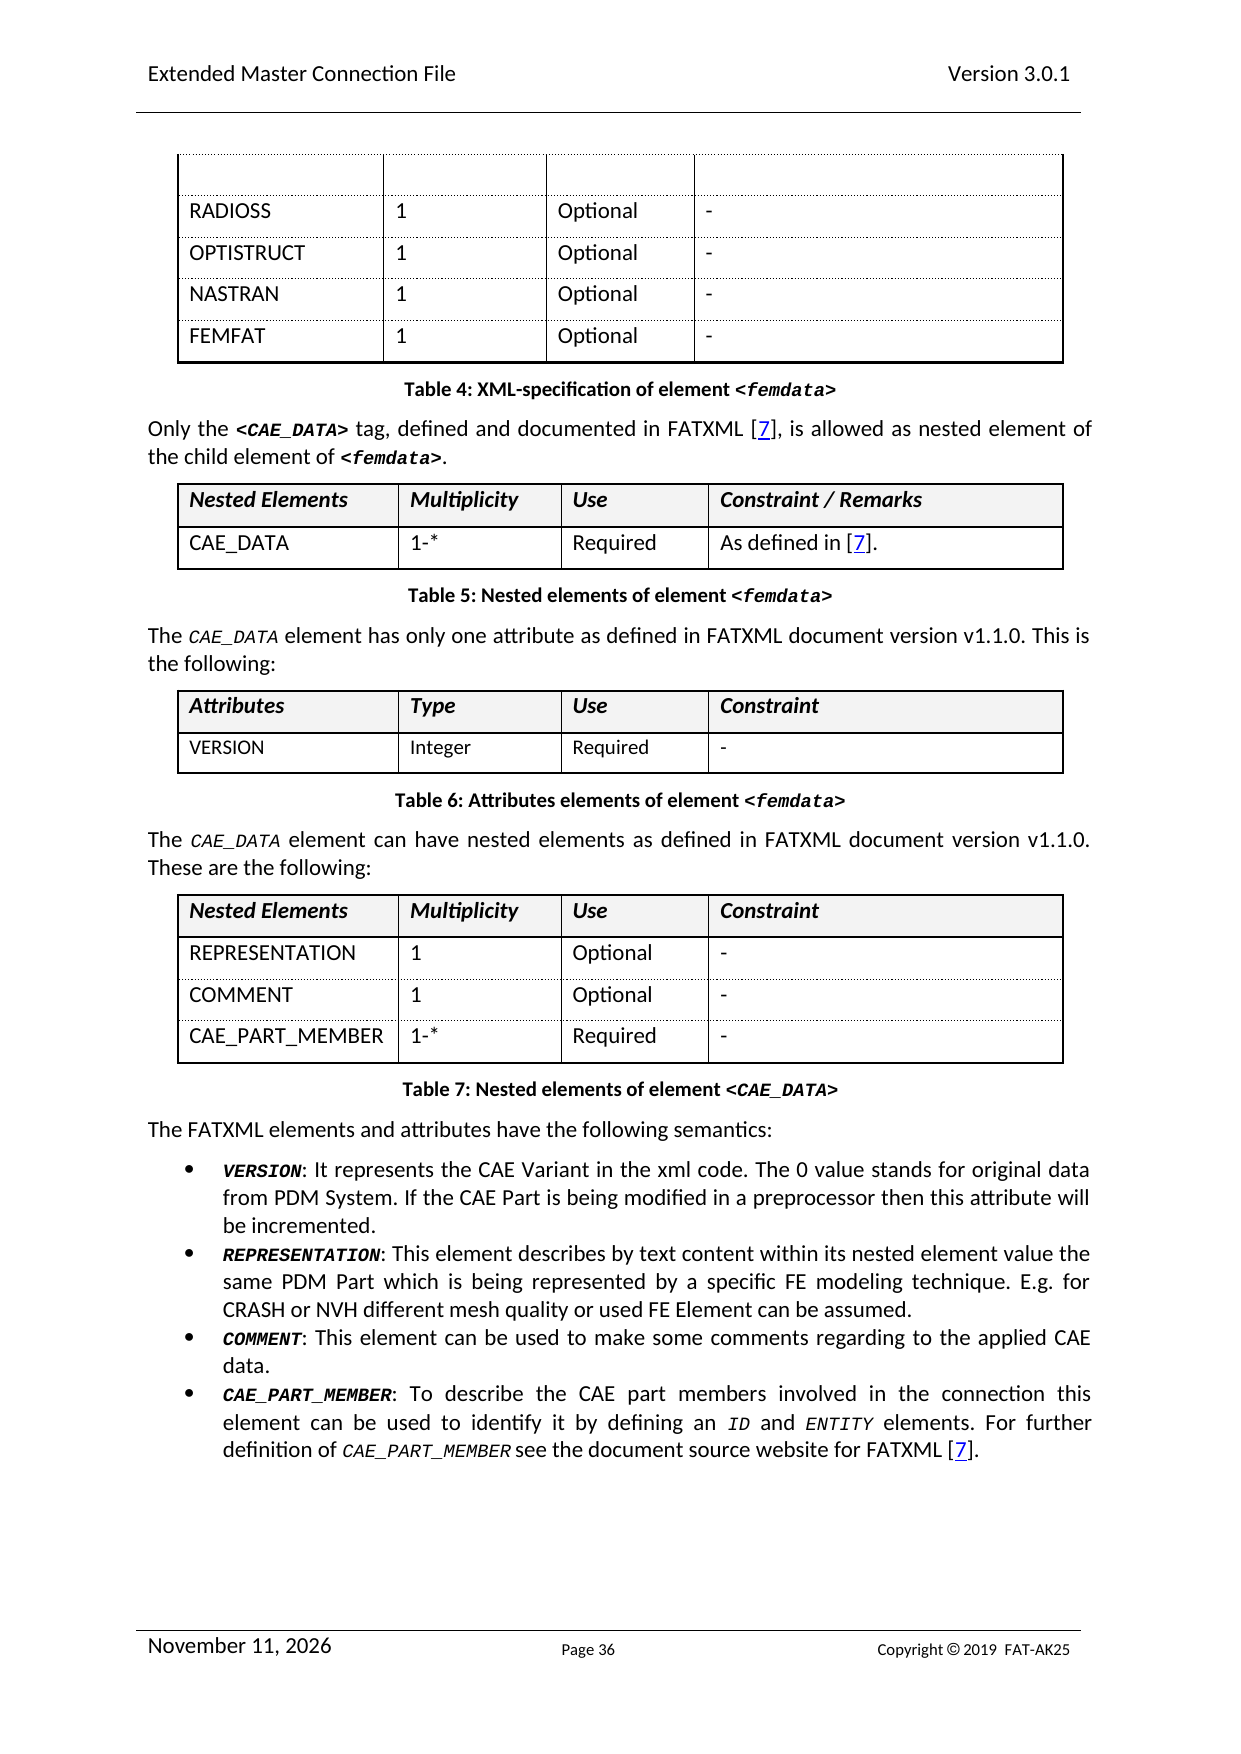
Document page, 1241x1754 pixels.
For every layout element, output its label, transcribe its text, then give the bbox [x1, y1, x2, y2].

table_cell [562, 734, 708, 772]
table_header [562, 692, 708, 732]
text The CAE_DATA element can have nested elements as defined in FATXML document version v1.1.0. These are the following: [148, 825, 1092, 881]
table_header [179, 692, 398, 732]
list REPRESENTATION: This element describes by text content within its nested element value the same PDM Part which is being represented by a specific FE modeling technique. E.g. for CRASH or NVH different mesh quality or used FE Element can be assumed. [185, 1239, 1092, 1323]
text Table 6: Attributes elements of element <femdata> [148, 787, 1092, 813]
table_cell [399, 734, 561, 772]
list CAE_PART_MEMBER: To describe the CAE part members involved in the connection this element can be used to identify it by defining an ID and ENTITY elements. For further definition of CAE_PART_MEMBER see the document source website for FATXML [7]. [185, 1379, 1092, 1464]
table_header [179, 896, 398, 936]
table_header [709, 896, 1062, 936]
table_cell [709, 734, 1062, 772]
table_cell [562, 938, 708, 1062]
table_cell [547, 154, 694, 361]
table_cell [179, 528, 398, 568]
list VERSION: It represents the CAE Variant in the xml code. The 0 value stands for original data from PDM System. If the CAE Part is being modified in a preprocessor then this attribute will be incremented. [185, 1155, 1092, 1239]
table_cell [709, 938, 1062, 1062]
text Table 4: XML-specification of element <femdata> [148, 376, 1092, 402]
text Only the <CAE_DATA> tag, defined and documented in FATXML [7], is allowed as nested element of the child element of <femdata>. [148, 414, 1092, 470]
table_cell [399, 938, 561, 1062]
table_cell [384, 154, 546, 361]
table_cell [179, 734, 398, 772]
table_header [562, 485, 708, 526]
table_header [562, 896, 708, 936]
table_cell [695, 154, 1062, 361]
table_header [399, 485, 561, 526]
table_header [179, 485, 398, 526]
list COMMENT: This element can be used to make some comments regarding to the applied CAE data. [185, 1323, 1092, 1379]
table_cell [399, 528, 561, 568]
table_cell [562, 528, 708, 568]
text Table 5: Nested elements of element <femdata> [148, 583, 1092, 608]
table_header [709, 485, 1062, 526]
text Table 7: Nested elements of element <CAE_DATA> [148, 1077, 1092, 1102]
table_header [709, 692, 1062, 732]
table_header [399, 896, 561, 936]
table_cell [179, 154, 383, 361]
text The FATXML elements and attributes have the following semantics: [148, 1115, 1092, 1143]
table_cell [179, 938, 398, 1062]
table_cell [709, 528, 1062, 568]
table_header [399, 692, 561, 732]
text The CAE_DATA element has only one attribute as defined in FATXML document version v1.1.0. This is the following: [148, 621, 1092, 677]
